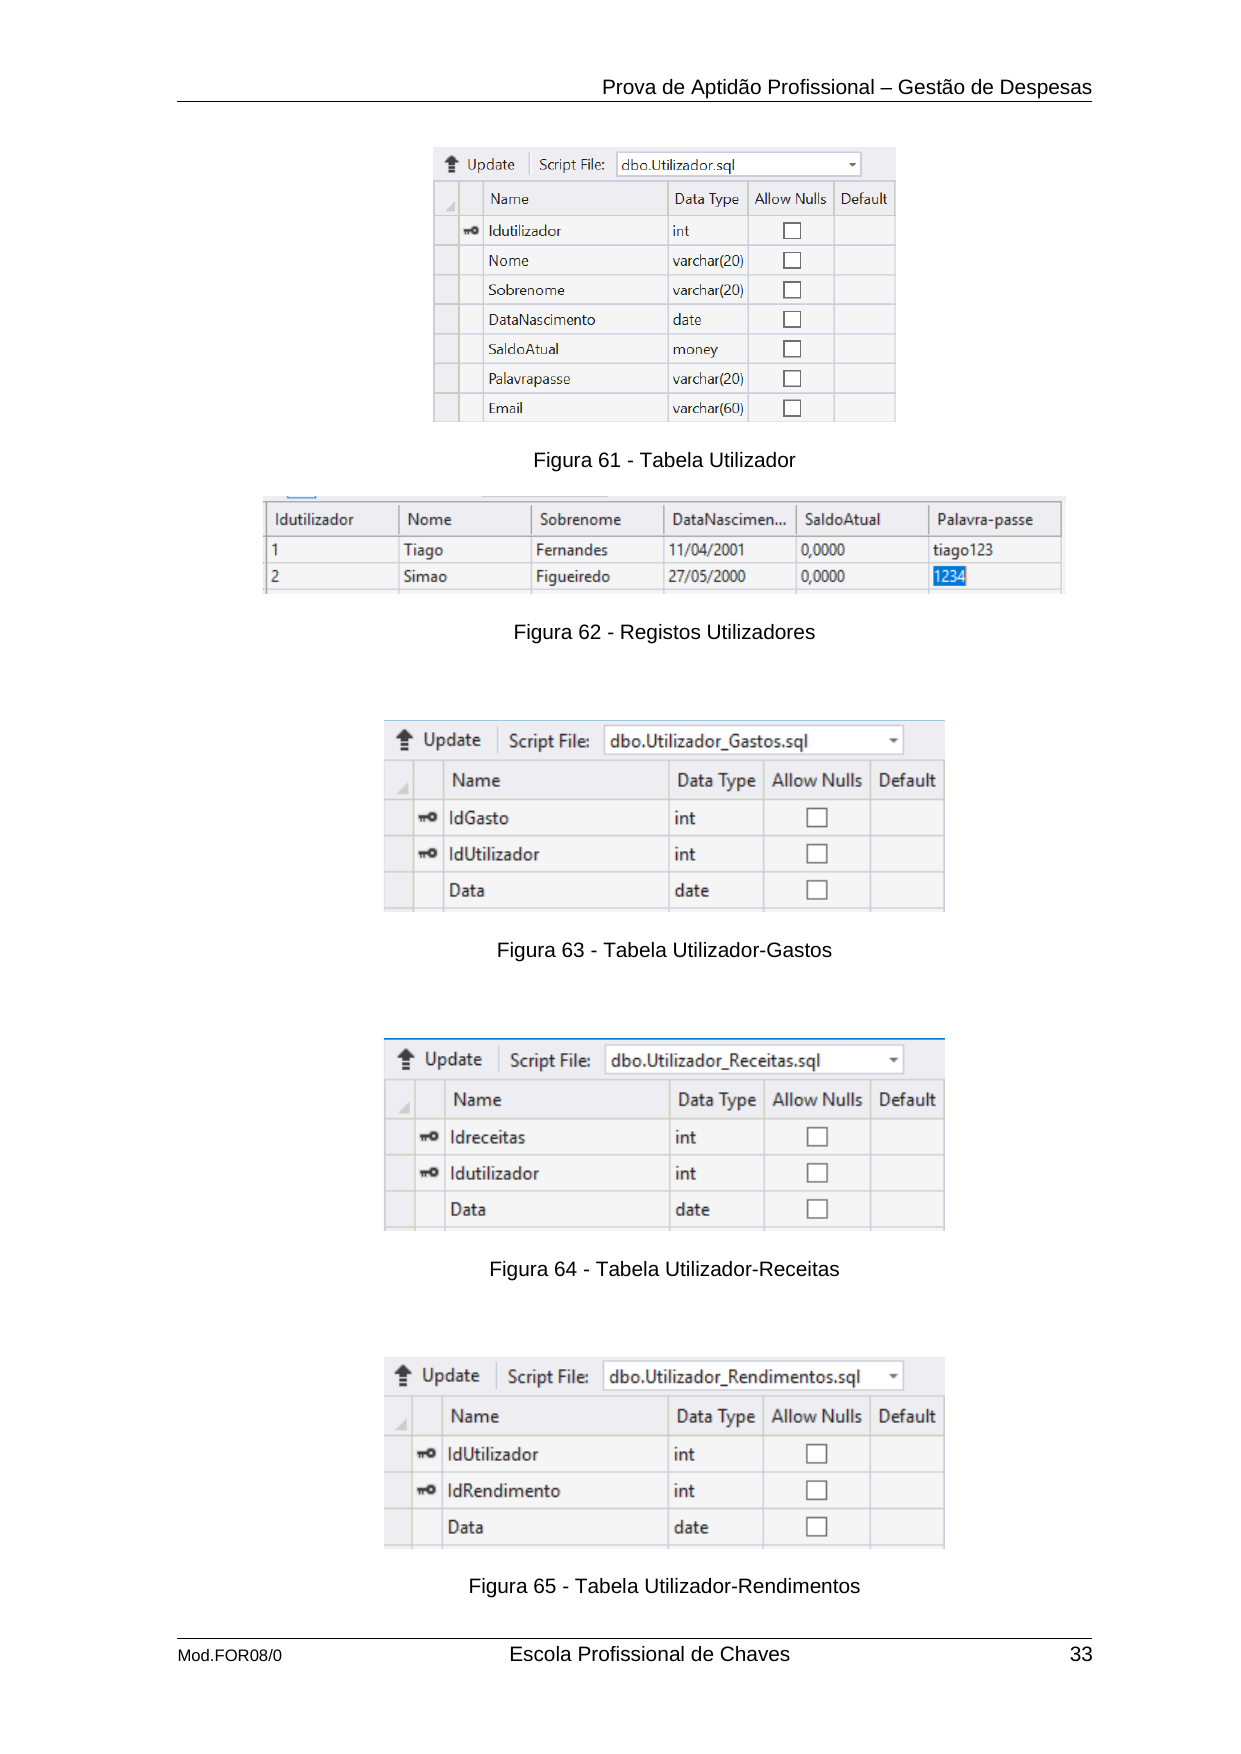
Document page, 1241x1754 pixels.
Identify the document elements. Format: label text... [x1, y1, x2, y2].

text Figura 62 - Registos Utilizadores [177, 619, 1092, 643]
picture [433, 147, 896, 422]
text Figura 65 - Tabela Utilizador-Rendimentos [177, 1574, 1092, 1598]
picture [383, 720, 945, 912]
text Figura 61 - Tabela Utilizador [177, 448, 1092, 472]
picture [383, 1357, 945, 1549]
text Figura 64 - Tabela Utilizador-Receitas [177, 1257, 1092, 1281]
picture [262, 496, 1066, 594]
text Figura 63 - Tabela Utilizador-Gastos [177, 938, 1092, 962]
picture [383, 1038, 945, 1231]
